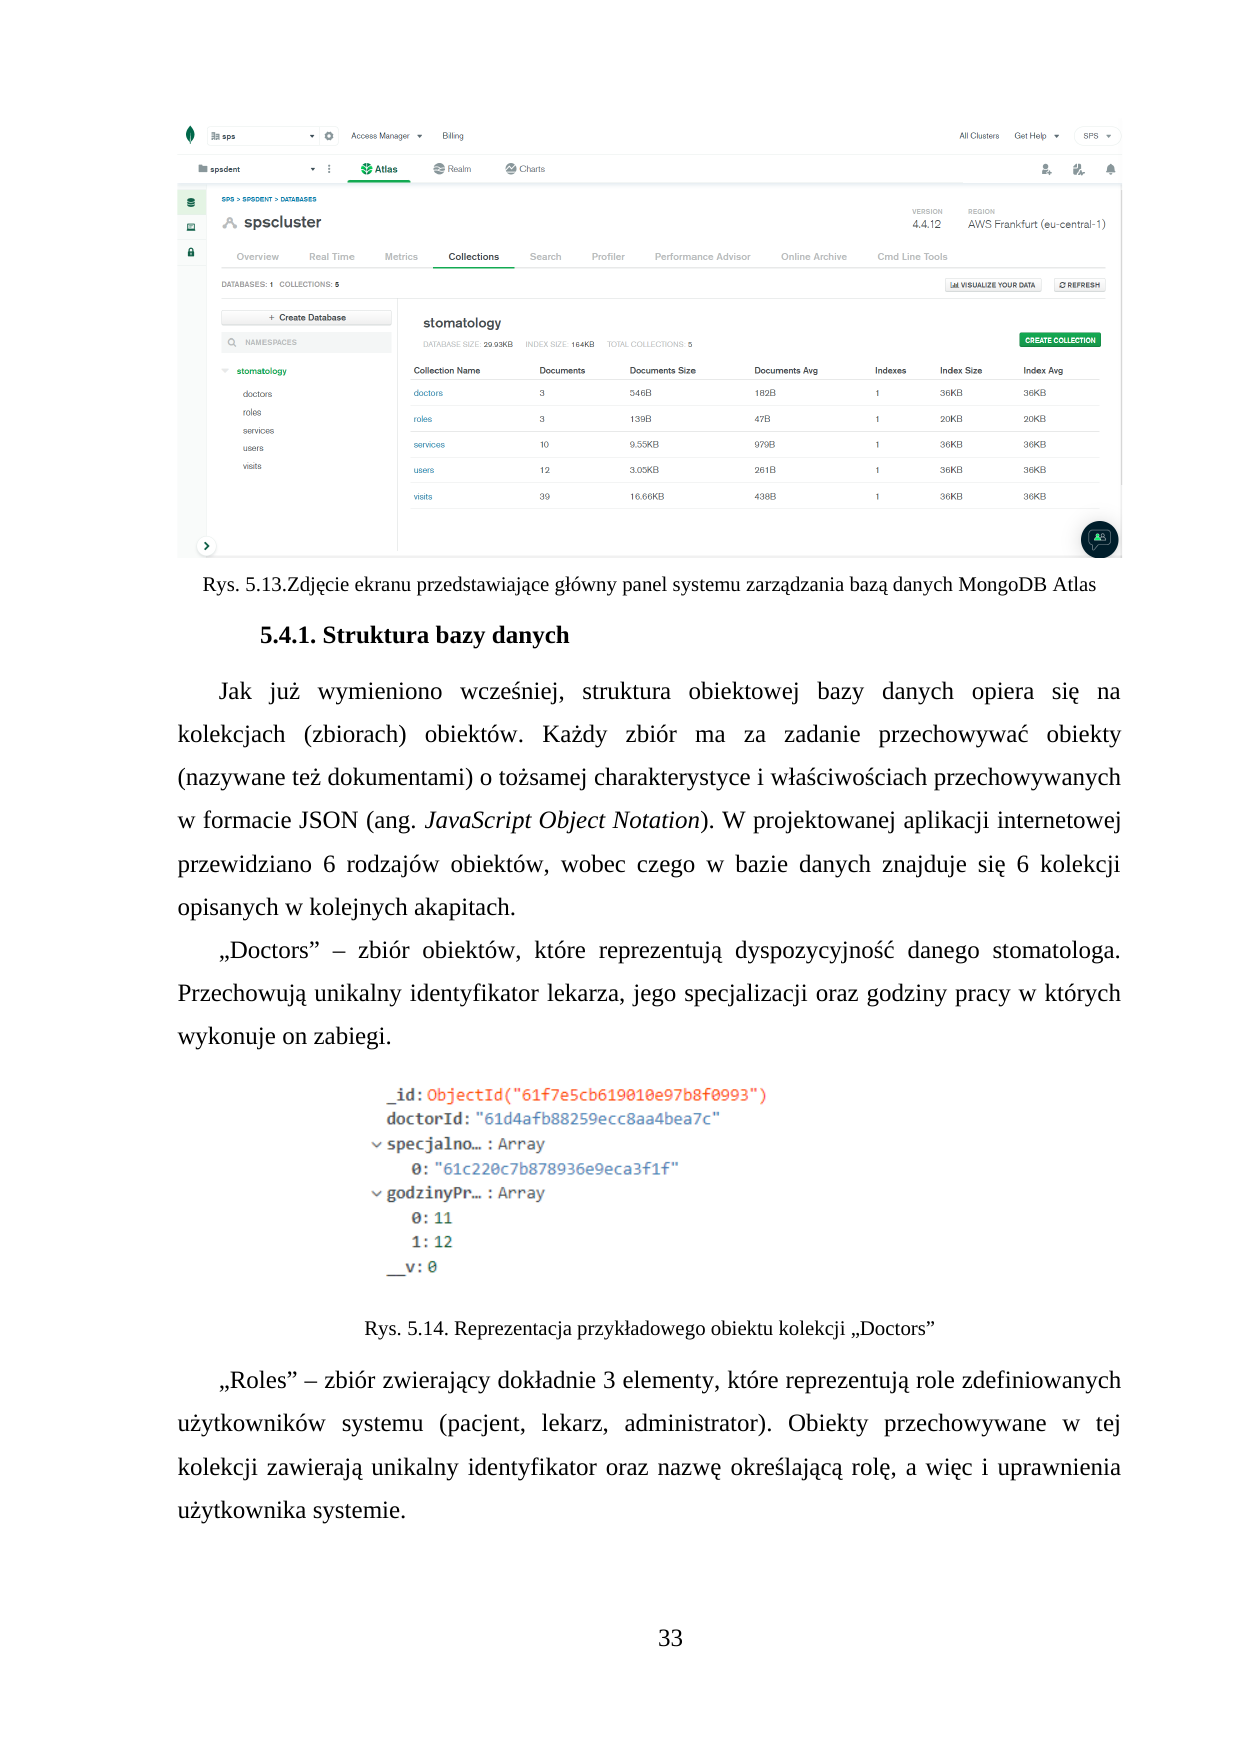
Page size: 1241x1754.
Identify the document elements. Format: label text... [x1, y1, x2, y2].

text Rys. 5.3.Zdjęcie ekranu przedstawiające główny panel systemu zarządzania bazą danych MongoDB Atlas [177, 572, 1122, 596]
text Rys. 5.4. Reprezentacja przykładowego obiektu kolekcji „Doctors” [177, 1316, 1122, 1340]
text „Doctors” – zbiór obiektów, które reprezentują dyspozycyjność danego stomatologa. Przechowują unikalny identyfikator lekarza, jego specjalizacji oraz godziny pracy w których wykonuje on zabiegi. [177, 935, 1122, 1050]
picture [302, 1064, 997, 1302]
text Jak już wymieniono wcześniej, struktura obiektowej bazy danych opiera się na kolekcjach (zbiorach) obiektów. Każdy zbiór ma za zadanie przechowywać obiekty (nazywane też dokumentami) o tożsamej charakterystyce i właściwościach przechowywanych w formacie JSON (ang. JavaScript Object Notation). W projektowanej aplikacji internetowej przewidziano 6 rodzajów obiektów, wobec czego w bazie danych znajduje się 6 kolekcji opisanych w kolejnych akapitach. [177, 676, 1122, 921]
picture [177, 118, 1123, 558]
text „Roles” – zbiór zwierający dokładnie 3 elementy, które reprezentują role zdefiniowanych użytkowników systemu (pacjent, lekarz, administrator). Obiekty przechowywane w tej kolekcji zawierają unikalny identyfikator oraz nazwę określającą rolę, a więc i uprawnienia użytkownika systemie. [177, 1365, 1122, 1523]
subtitle Struktura bazy danych [177, 621, 1122, 649]
